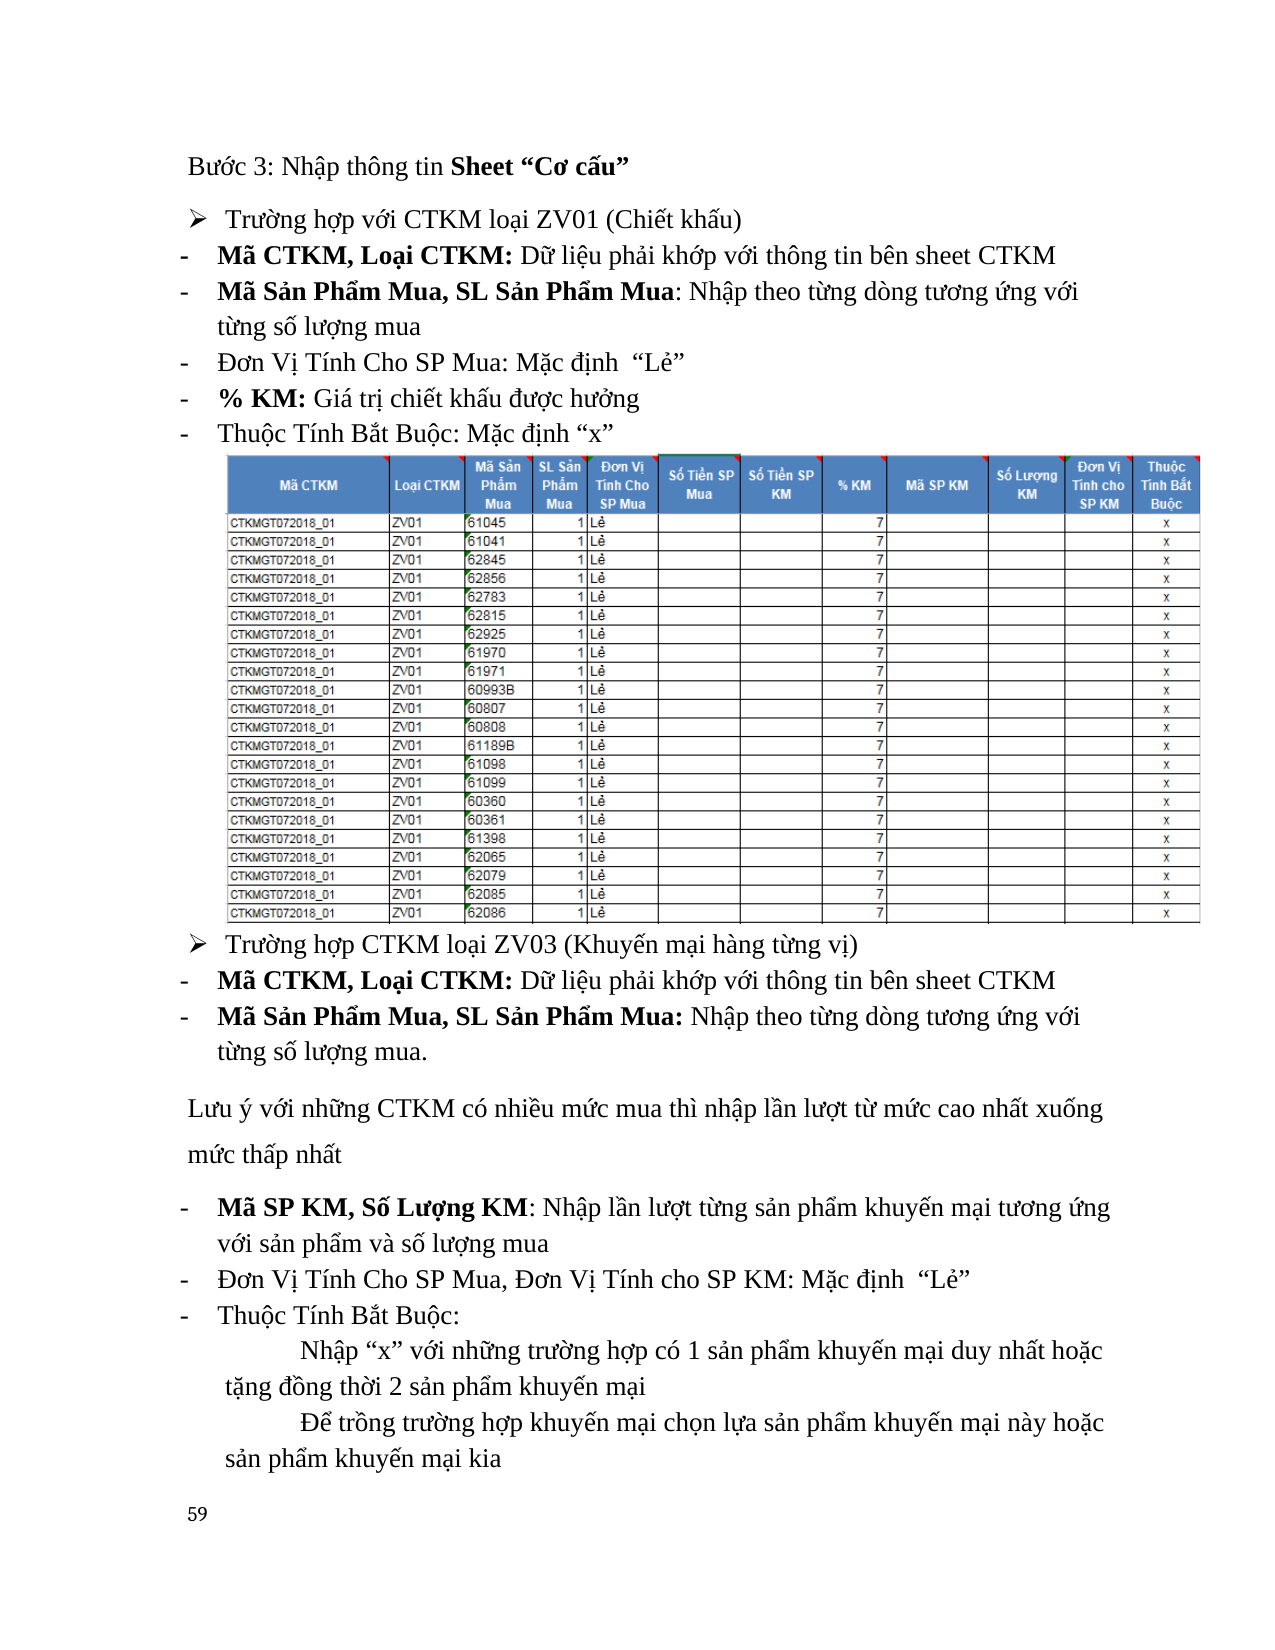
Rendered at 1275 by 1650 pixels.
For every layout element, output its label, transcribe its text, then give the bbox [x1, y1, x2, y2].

text Bước 3: Nhập thông tin Sheet “Cơ cấu” [187, 150, 1136, 181]
list Mã SP KM, Số Lượng KM: Nhập lần lượt từng sản phẩm khuyến mại tương ứng với sản phẩm và số lượng mua [179, 1192, 1125, 1258]
list Để trồng trường hợp khuyến mại chọn lựa sản phẩm khuyến mại này hoặc sản phẩm khuyến mại kia [225, 1406, 1125, 1473]
list Trường hợp với CTKM loại ZV01 (Chiết khấu) [187, 203, 1125, 234]
list Đơn Vị Tính Cho SP Mua, Đơn Vị Tính cho SP KM: Mặc định “Lẻ” [179, 1263, 1125, 1294]
list % KM: Giá trị chiết khấu được hưởng [179, 382, 1125, 413]
list Nhập “x” với những trường hợp có 1 sản phẩm khuyến mại duy nhất hoặc tặng đồng thời 2 sản phẩm khuyến mại [225, 1334, 1125, 1401]
list Thuộc Tính Bắt Buộc: Mặc định “x” [179, 417, 1125, 449]
text Lưu ý với những CTKM có nhiều mức mua thì nhập lần lượt từ mức cao nhất xuống mức thấp nhất [187, 1092, 1136, 1170]
list Mã CTKM, Loại CTKM: Dữ liệu phải khớp với thông tin bên sheet CTKM [179, 239, 1125, 270]
list Thuộc Tính Bắt Buộc: [179, 1299, 1125, 1330]
list Trường hợp CTKM loại ZV03 (Khuyến mại hàng từng vị) [187, 928, 1125, 959]
picture [225, 453, 1200, 924]
list Mã Sản Phẩm Mua, SL Sản Phẩm Mua: Nhập theo từng dòng tương ứng với từng số lượng mua [179, 274, 1125, 341]
list Đơn Vị Tính Cho SP Mua: Mặc định “Lẻ” [179, 346, 1125, 377]
list Mã Sản Phẩm Mua, SL Sản Phẩm Mua: Nhập theo từng dòng tương ứng với từng số lượng mua. [179, 1000, 1125, 1067]
list Mã CTKM, Loại CTKM: Dữ liệu phải khớp với thông tin bên sheet CTKM [179, 964, 1125, 995]
